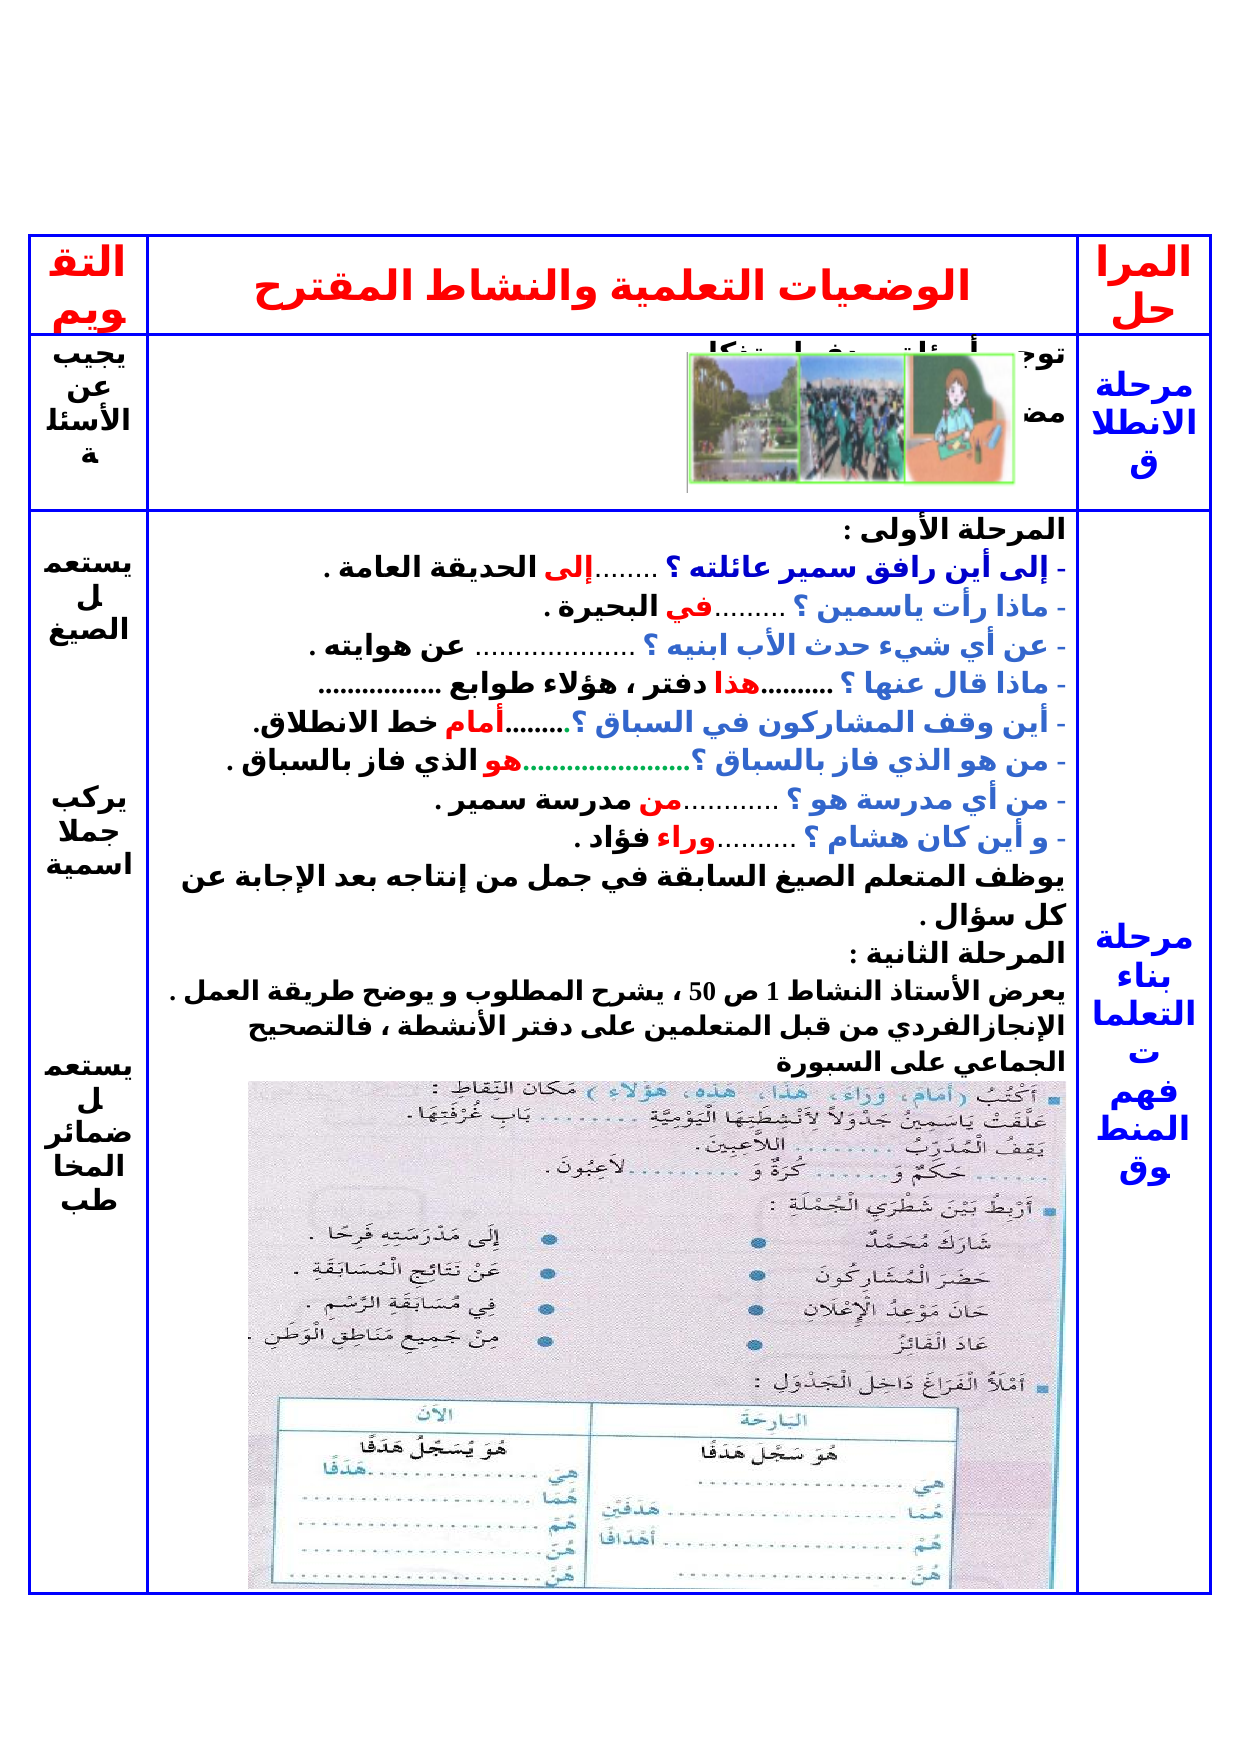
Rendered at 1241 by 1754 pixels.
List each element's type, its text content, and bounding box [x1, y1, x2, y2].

table_cell المرحلة الأولى : - إلى أین رافق سمیر عائلته ؟ ........إلى الحدیقة العامة . - ماذا رأت یاسمین ؟ .........في البحیرة . - عن أي شيء حدث الأب ابنیه ؟ .................... عن ھوایته . - ماذا قال عنھا ؟ ..........ھذا دفتر ، ھؤلاء طوابع ................. - أین وقف المشاركون في السباق ؟.........أمام خط الانطلاق. - من ھو الذي فاز بالسباق ؟.......................ھو الذي فاز بالسباق . - من أي مدرسة ھو ؟ ............من مدرسة سمیر . - و أین كان ھشام ؟ ..........وراء فؤاد . یوظف المتعلم الصیغ السابقة في جمل من إنتاجه بعد الإجابة عن كل سؤال . المرحلة الثانیة : یعرض الأستاذ النشاط 1 ص 50 ، یشرح المطلوب و یوضح طریقة العمل . الإنجازالفردي من قبل المتعلمین على دفتر الأنشطة ، فالتصحیح الجماعي على السبورة [149, 512, 1076, 1592]
table_cell مرحلة بناء التعلمات فهم المنطوق [1079, 512, 1209, 1592]
table_header المراحل [1079, 237, 1209, 333]
table_header التقويم [31, 237, 146, 333]
table_cell يجيب عن الأسئلة [31, 336, 146, 509]
table_cell توجیه أسئلة بھدف استذكار مضمون النص المنطوق . [149, 336, 1076, 509]
table_header الوضعيات التعلمية والنشاط المقترح [149, 237, 1076, 333]
table_cell مرحلة الانطلاق [1079, 336, 1209, 509]
picture [248, 1081, 1067, 1589]
table_cell يستعمل الصيغ يركب جملا اسمية يستعمل ضمائر المخاطب [31, 512, 146, 1592]
picture [686, 352, 1025, 493]
